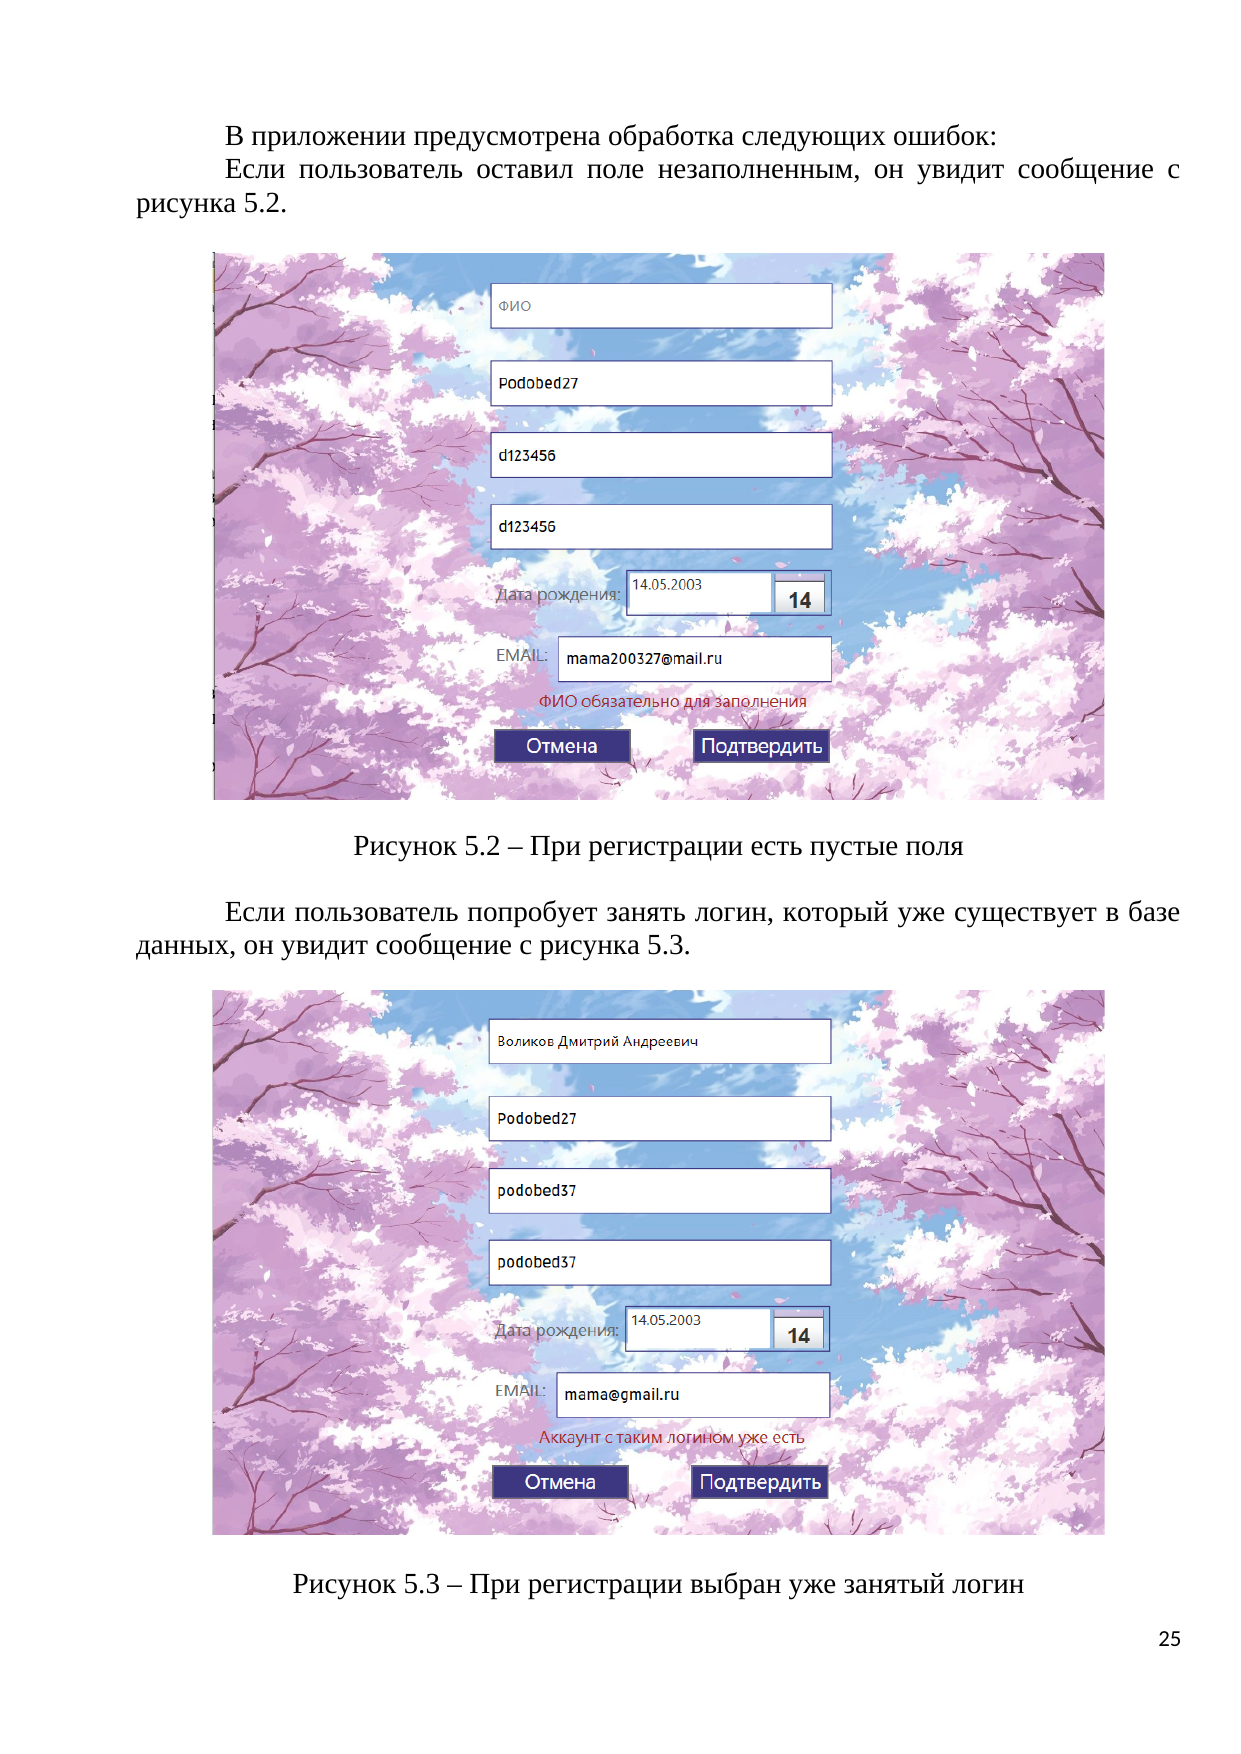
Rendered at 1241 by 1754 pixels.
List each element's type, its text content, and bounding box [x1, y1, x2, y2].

picture [212, 252, 1105, 800]
text Если пользователь попробует занять логин, который уже существует в базе данных, он увидит сообщение с рисунка 5.3. [136, 894, 1181, 961]
text Рисунок 5.2 – При регистрации есть пустые поля [136, 828, 1181, 862]
text В приложении предусмотрена обработка следующих ошибок: [136, 118, 1181, 152]
picture [212, 990, 1105, 1535]
text Если пользователь оставил поле незаполненным, он увидит сообщение с рисунка 5.2. [136, 152, 1181, 219]
text Рисунок 5.3 – При регистрации выбран уже занятый логин [136, 1566, 1181, 1600]
